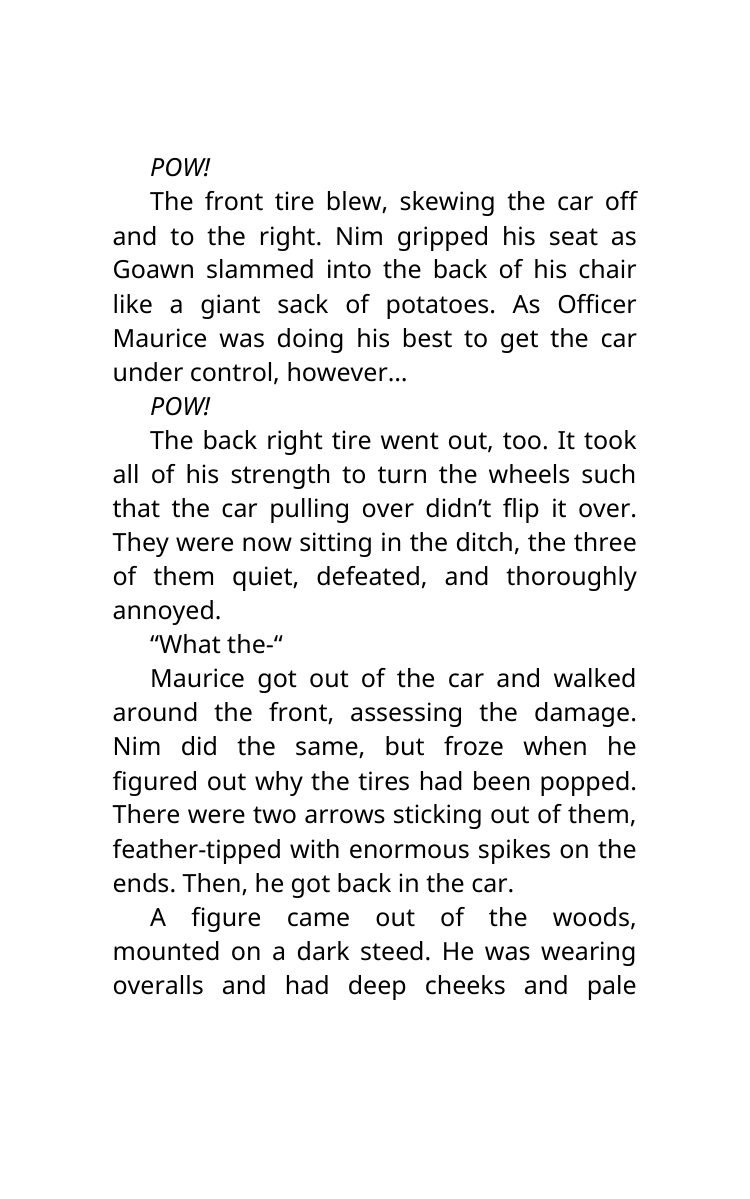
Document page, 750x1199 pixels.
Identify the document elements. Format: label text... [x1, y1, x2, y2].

text Maurice got out of the car and walked around the front, assessing the damage. Nim did the same, but froze when he figured out why the tires had been popped. There were two arrows sticking out of them, feather-tipped with enormous spikes on the ends. Then, he got back in the car. [112, 661, 637, 899]
text The front tire blew, skewing the car off and to the right. Nim gripped his seat as Goawn slammed into the back of his chair like a giant sack of potatoes. As Officer Maurice was doing his best to get the car under control, however… [112, 184, 637, 388]
text POW! [112, 150, 637, 184]
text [112, 899, 637, 1002]
text “What the-“ [112, 627, 637, 661]
text POW! [112, 388, 637, 422]
text The back right tire went out, too. It took all of his strength to turn the wheels such that the car pulling over didn’t flip it over. They were now sitting in the ditch, the three of them quiet, defeated, and thoroughly annoyed. [112, 422, 637, 627]
